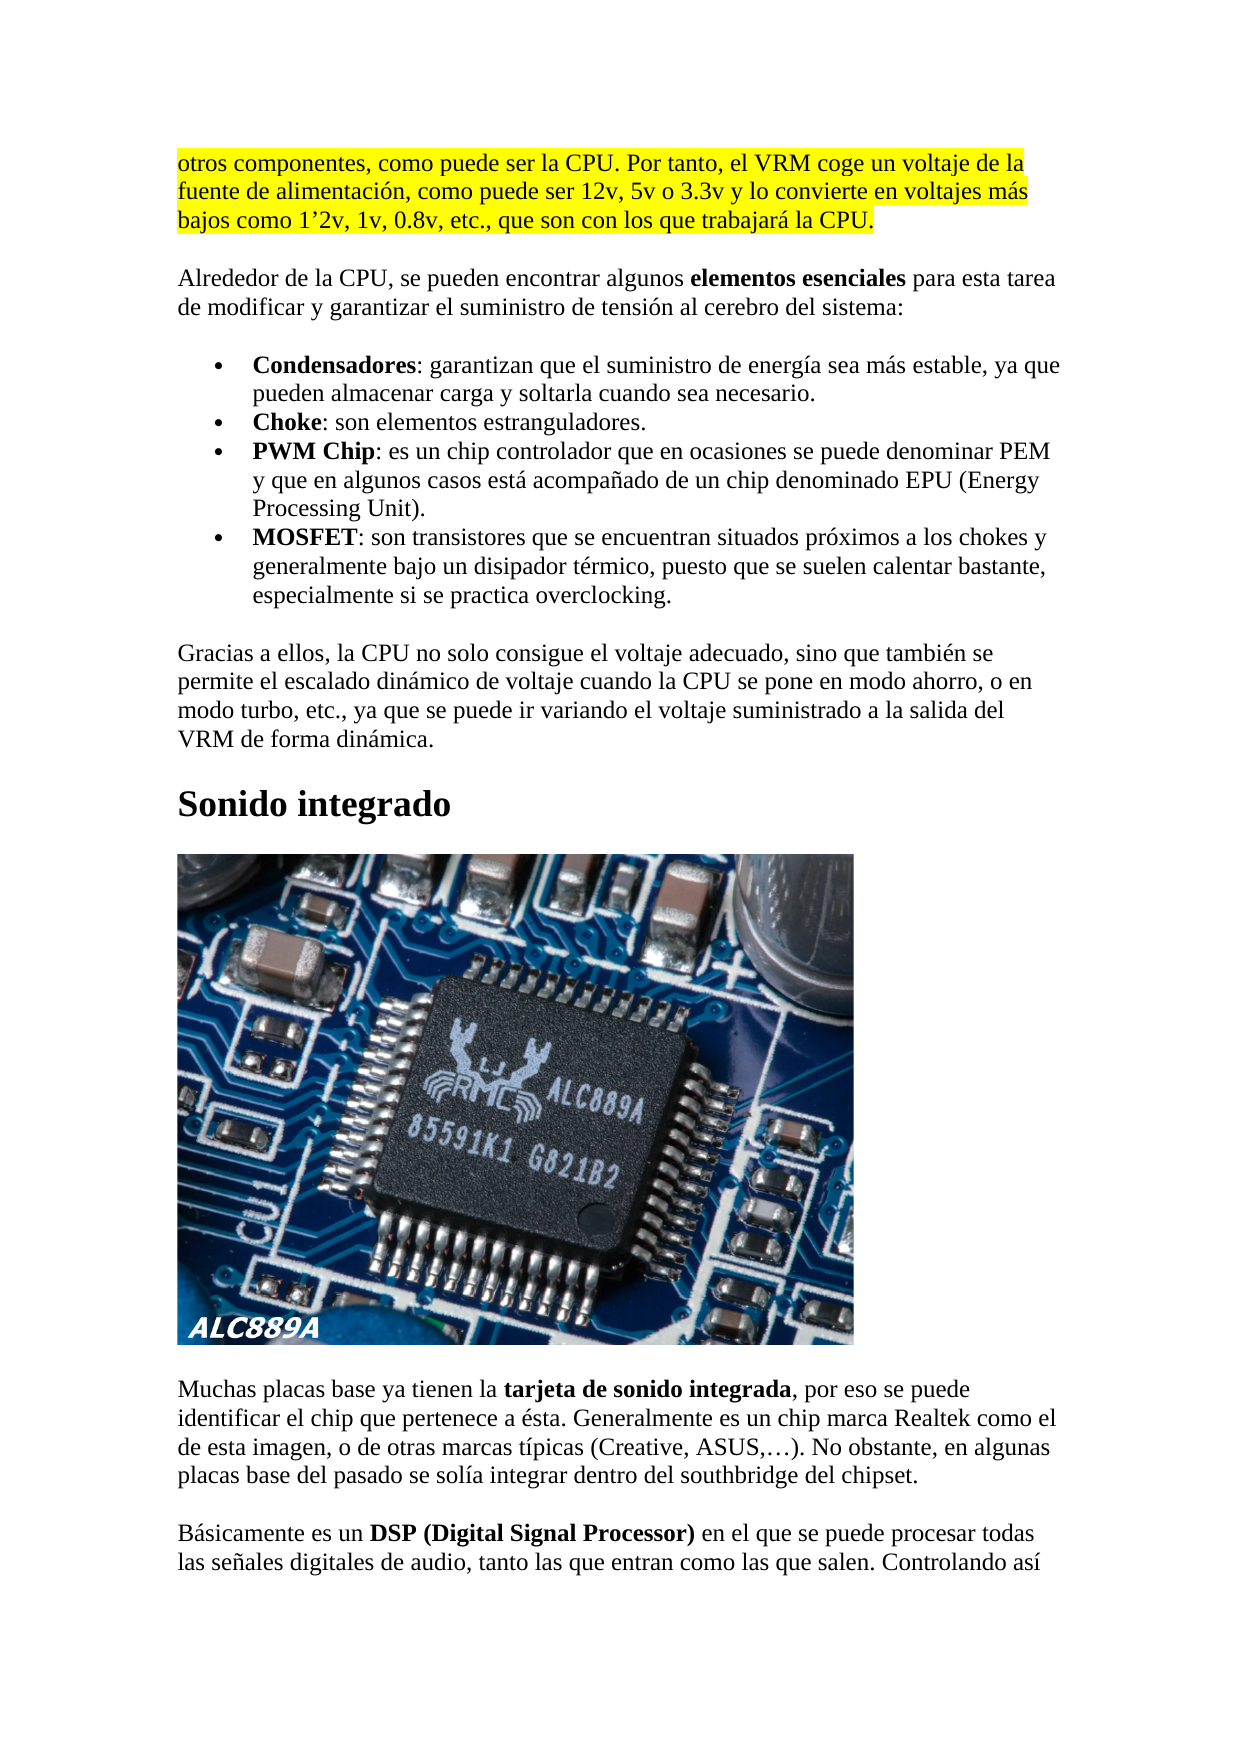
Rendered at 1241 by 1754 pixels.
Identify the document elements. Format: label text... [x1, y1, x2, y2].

text Alrededor de la CPU, se pueden encontrar algunos elementos esenciales para esta tarea de modificar y garantizar el suministro de tensión al cerebro del sistema: [177, 263, 1063, 321]
list Condensadores: garantizan que el suministro de energía sea más estable, ya que pueden almacenar carga y soltarla cuando sea necesario. [215, 350, 1063, 407]
list PWM Chip: es un chip controlador que en ocasiones se puede denominar PEM y que en algunos casos está acompañado de un chip denominado EPU (Energy Processing Unit). [215, 436, 1063, 522]
text Sonido integrado [177, 782, 1063, 825]
list MOSFET: son transistores que se encuentran situados próximos a los chokes y generalmente bajo un disipador térmico, puesto que se suelen calentar bastante, especialmente si se practica overclocking. [215, 522, 1063, 608]
list Choke: son elementos estranguladores. [215, 407, 1063, 436]
text Gracias a ellos, la CPU no solo consigue el voltaje adecuado, sino que también se permite el escalado dinámico de voltaje cuando la CPU se pone en modo ahorro, o en modo turbo, etc., ya que se puede ir variando el voltaje suministrado a la salida del VRM de forma dinámica. [177, 638, 1063, 753]
text Muchas placas base ya tienen la tarjeta de sonido integrada, por eso se puede identificar el chip que pertenece a ésta. Generalmente es un chip marca Realtek como el de esta imagen, o de otras marcas típicas (Creative, ASUS,…). No obstante, en algunas placas base del pasado se solía integrar dentro del southbridge del chipset. [177, 1374, 1063, 1489]
picture [177, 854, 854, 1345]
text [177, 1518, 1063, 1576]
